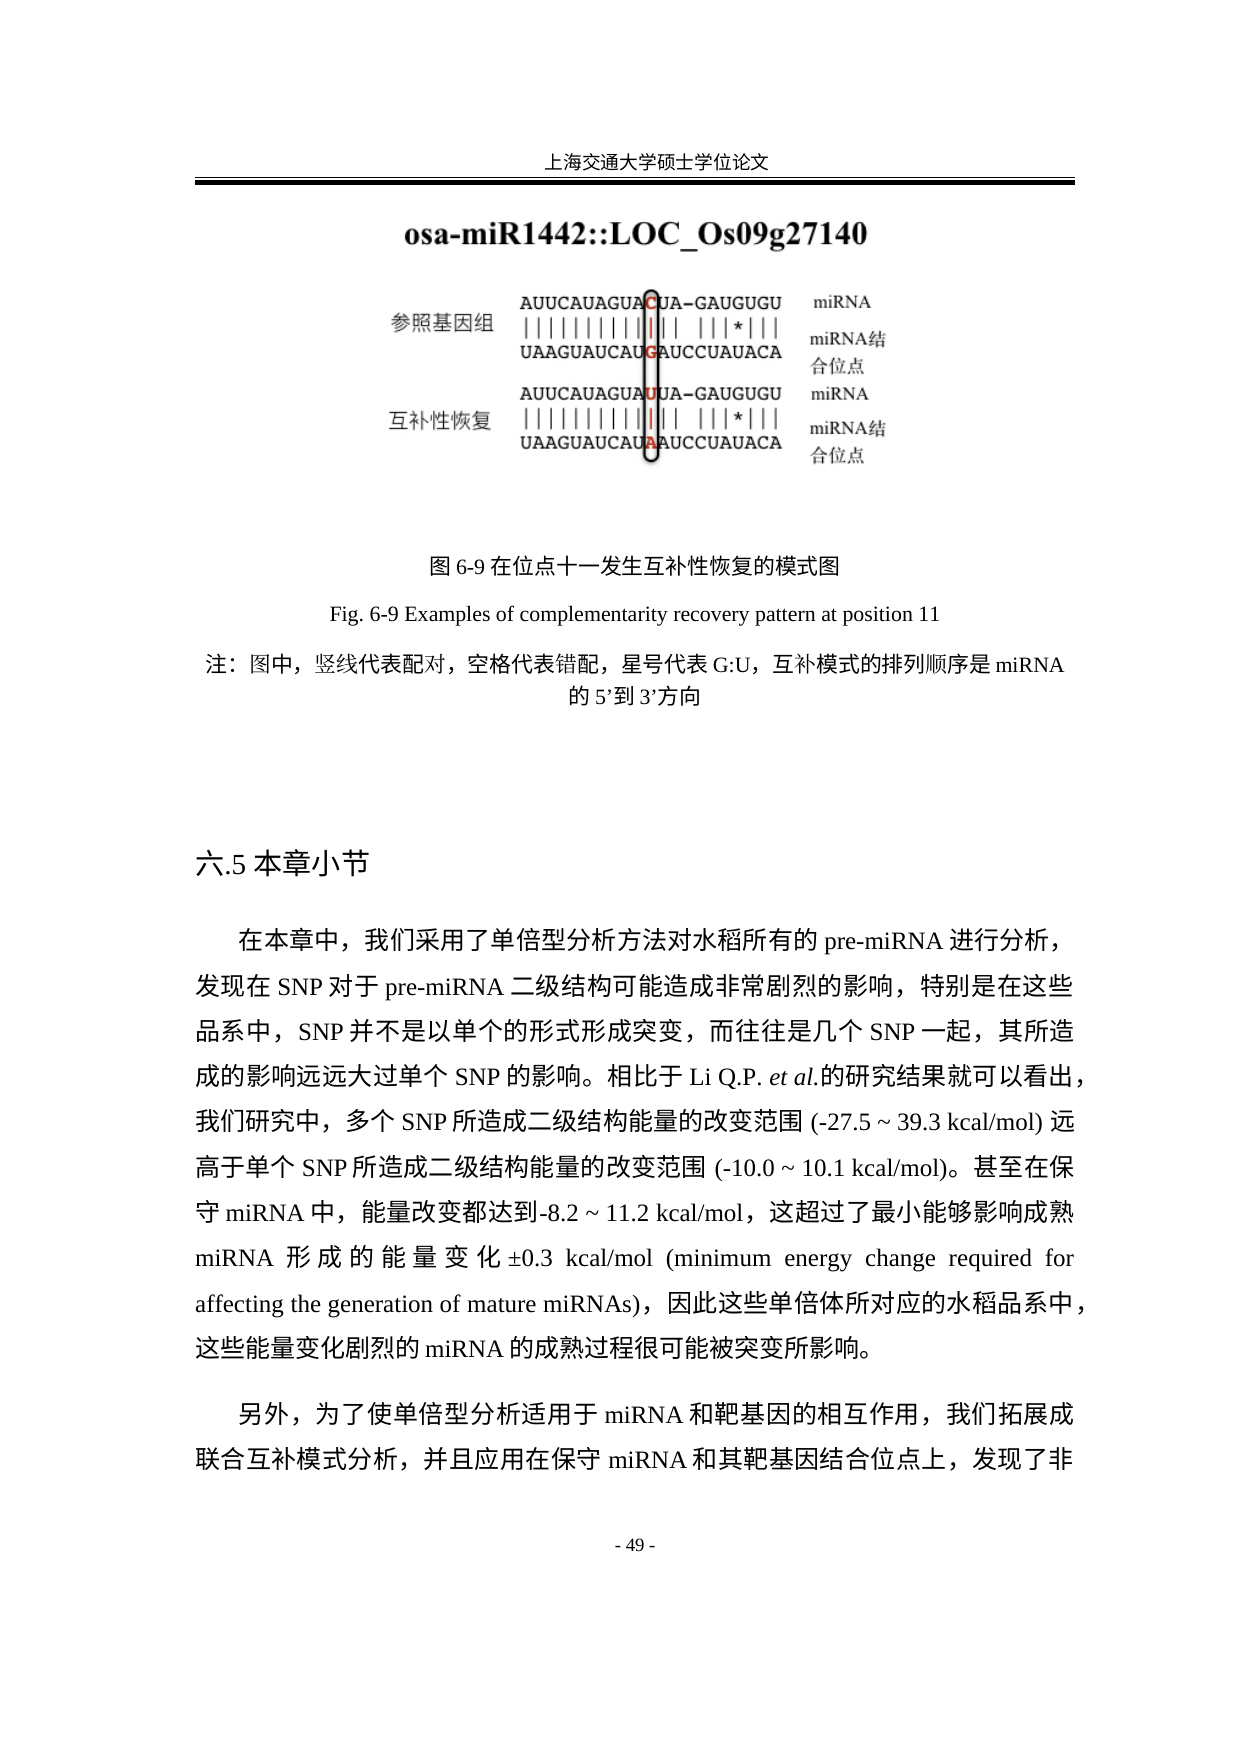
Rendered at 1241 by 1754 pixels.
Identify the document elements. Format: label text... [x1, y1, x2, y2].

text Fig. 6-9 Examples of complementarity recovery pattern at position 11 [195, 601, 1075, 627]
picture [377, 211, 893, 521]
subtitle 本章小节 [195, 841, 1075, 883]
text 注：图中，竖线代表配对，空格代表错配，星号代表G:U，互补模式的排列顺序是miRNA的5’到3’方向 [195, 647, 1075, 711]
text 在本章中，我们采用了单倍型分析方法对水稻所有的pre-miRNA进行分析，发现在SNP对于pre-miRNA二级结构可能造成非常剧烈的影响，特别是在这些品系中，SNP并不是以单个的形式形成突变，而往往是几个SNP一起，其所造成的影响远远大过单个SNP的影响。相比于Li Q.P. et al.的研究结果就可以看出，我们研究中，多个SNP所造成二级结构能量的改变范围 (-27.5 ~ 39.3 kcal/mol) 远高于单个SNP所造成二级结构能量的改变范围 (-10.0 ~ 10.1 kcal/mol)。甚至在保守miRNA中，能量改变都达到-8.2 ~ 11.2 kcal/mol，这超过了最小能够影响成熟miRNA形成的能量变化±0.3 kcal/mol (minimum energy change required for affecting the generation of mature miRNAs)，因此这些单倍体所对应的水稻品系中，这些能量变化剧烈的miRNA的成熟过程很可能被突变所影响。 [195, 921, 1075, 1365]
text 图6-9 在位点十一发生互补性恢复的模式图 [195, 549, 1075, 581]
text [195, 1394, 1075, 1476]
